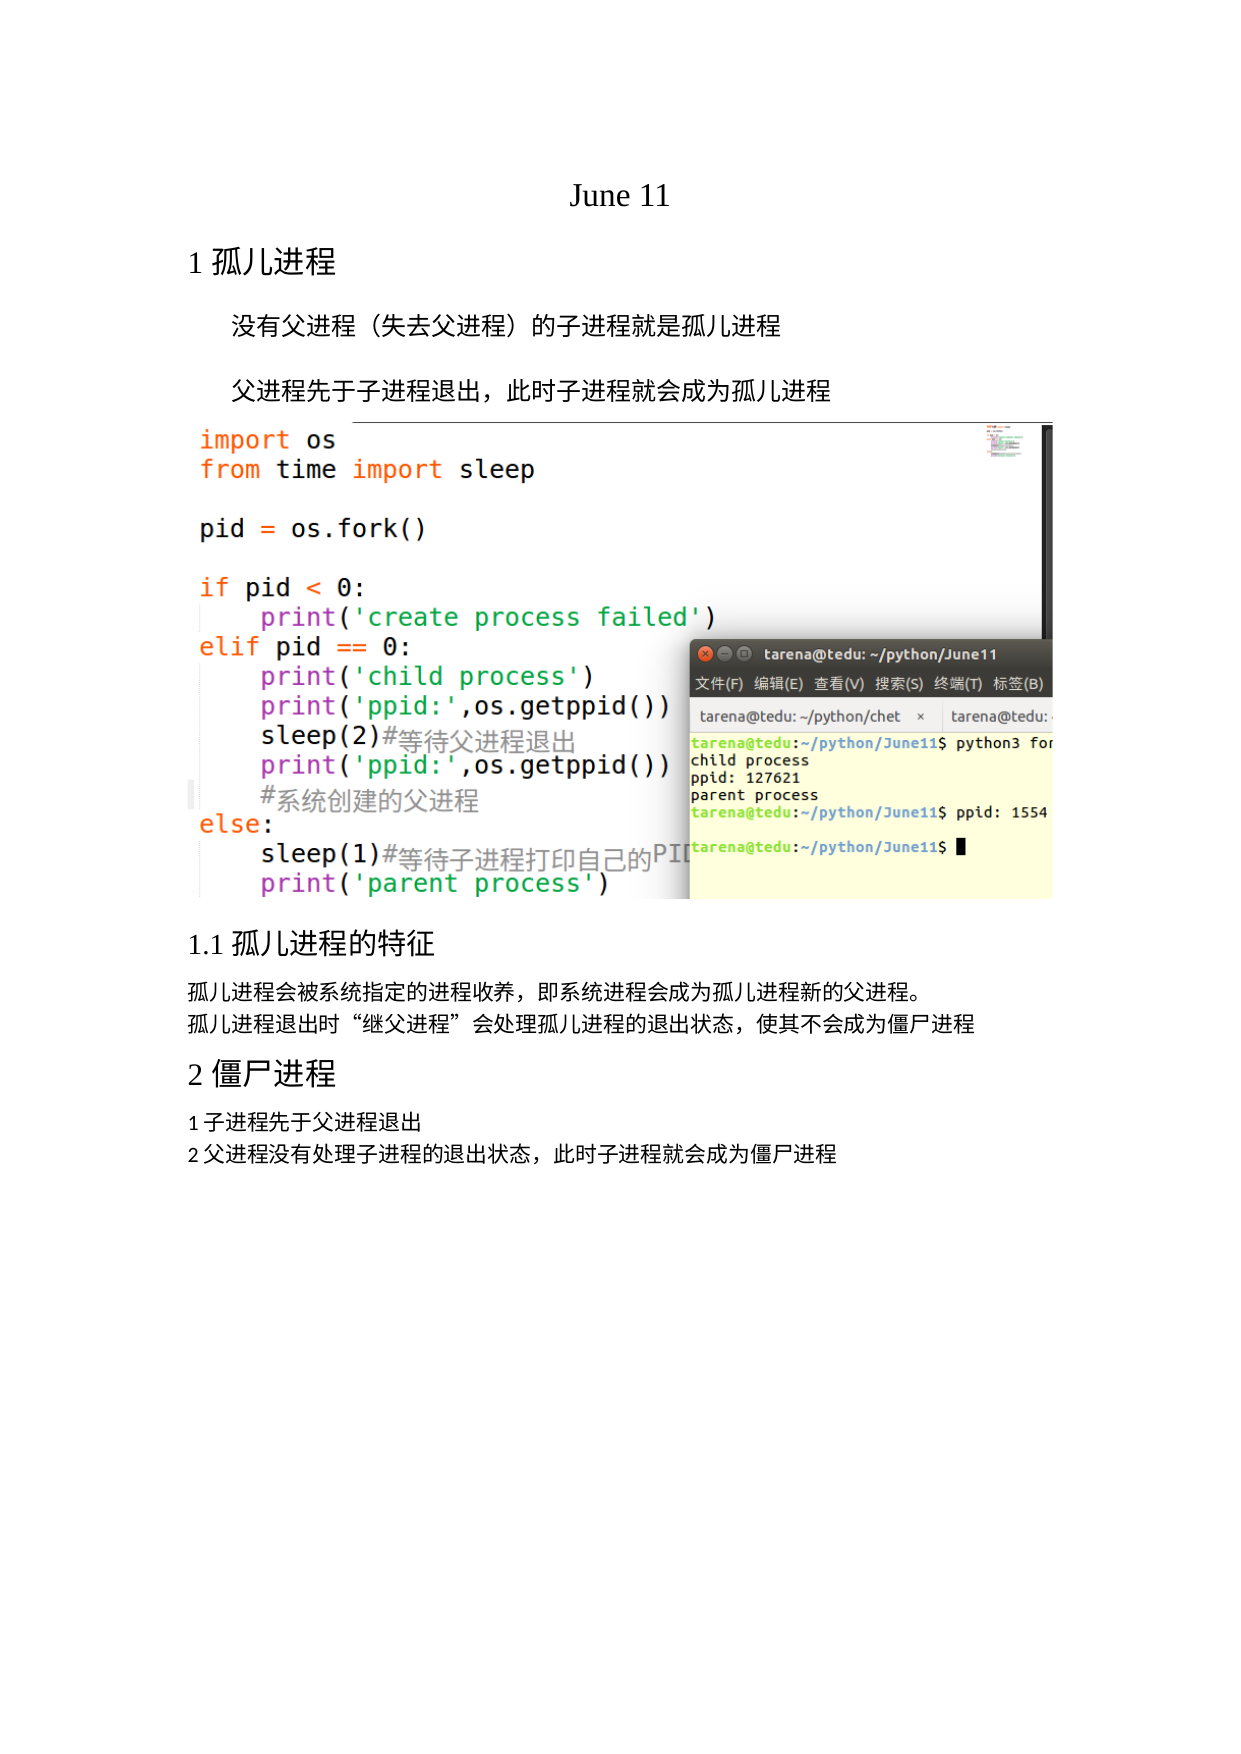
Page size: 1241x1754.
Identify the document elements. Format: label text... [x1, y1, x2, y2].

picture [187, 422, 1053, 899]
text 1.1 孤儿进程的特征 [187, 909, 1053, 974]
text 2父进程没有处理子进程的退出状态，此时子进程就会成为僵尸进程 [187, 1137, 1053, 1169]
text 孤儿进程会被系统指定的进程收养，即系统进程会成为孤儿进程新的父进程。 [187, 974, 1053, 1007]
text 父进程先于子进程退出，此时子进程就会成为孤儿进程 [231, 357, 1053, 422]
text 2 僵尸进程 [187, 1039, 1053, 1104]
text 没有父进程（失去父进程）的子进程就是孤儿进程 [231, 292, 1053, 357]
text June 11 [187, 162, 1053, 227]
text 孤儿进程退出时“继父进程”会处理孤儿进程的退出状态，使其不会成为僵尸进程 [187, 1007, 1053, 1039]
text 1子进程先于父进程退出 [187, 1104, 1053, 1137]
text 1 孤儿进程 [187, 227, 1053, 292]
